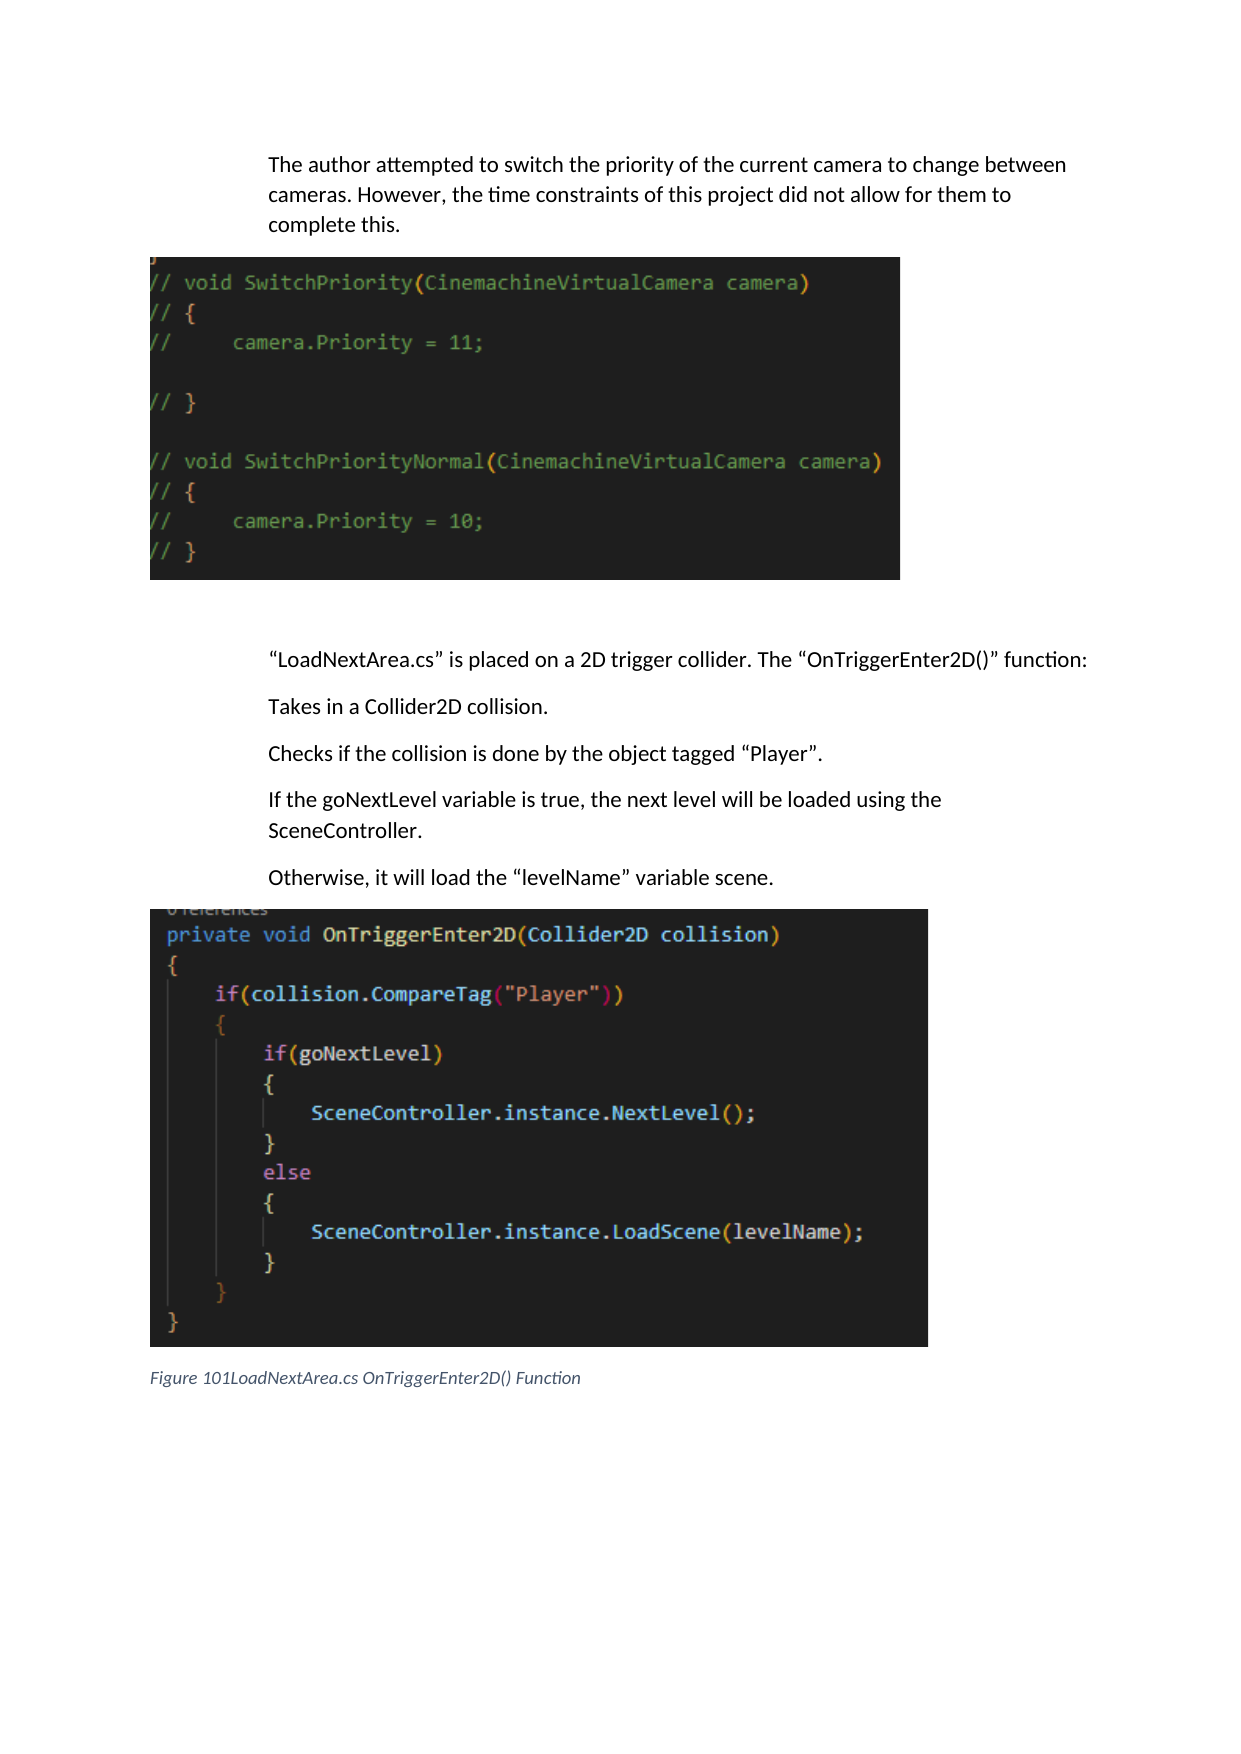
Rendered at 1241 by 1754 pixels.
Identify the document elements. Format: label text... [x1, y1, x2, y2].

picture [150, 257, 901, 580]
text “LoadNextArea.cs” is placed on a 2D trigger collider. The “OnTriggerEnter2D()” function: [268, 645, 1090, 673]
text Checks if the collision is done by the object tagged “Player”. [268, 739, 1090, 767]
picture [150, 909, 929, 1347]
text Otherwise, it will load the “levelName” variable scene. [268, 863, 1090, 891]
text The author attempted to switch the priority of the current camera to change between cameras. However, the time constraints of this project did not allow for them to complete this. [268, 150, 1090, 238]
text Takes in a Collider2D collision. [268, 692, 1090, 720]
text If the goNextLevel variable is true, the next level will be loaded using the SceneController. [268, 786, 1090, 844]
